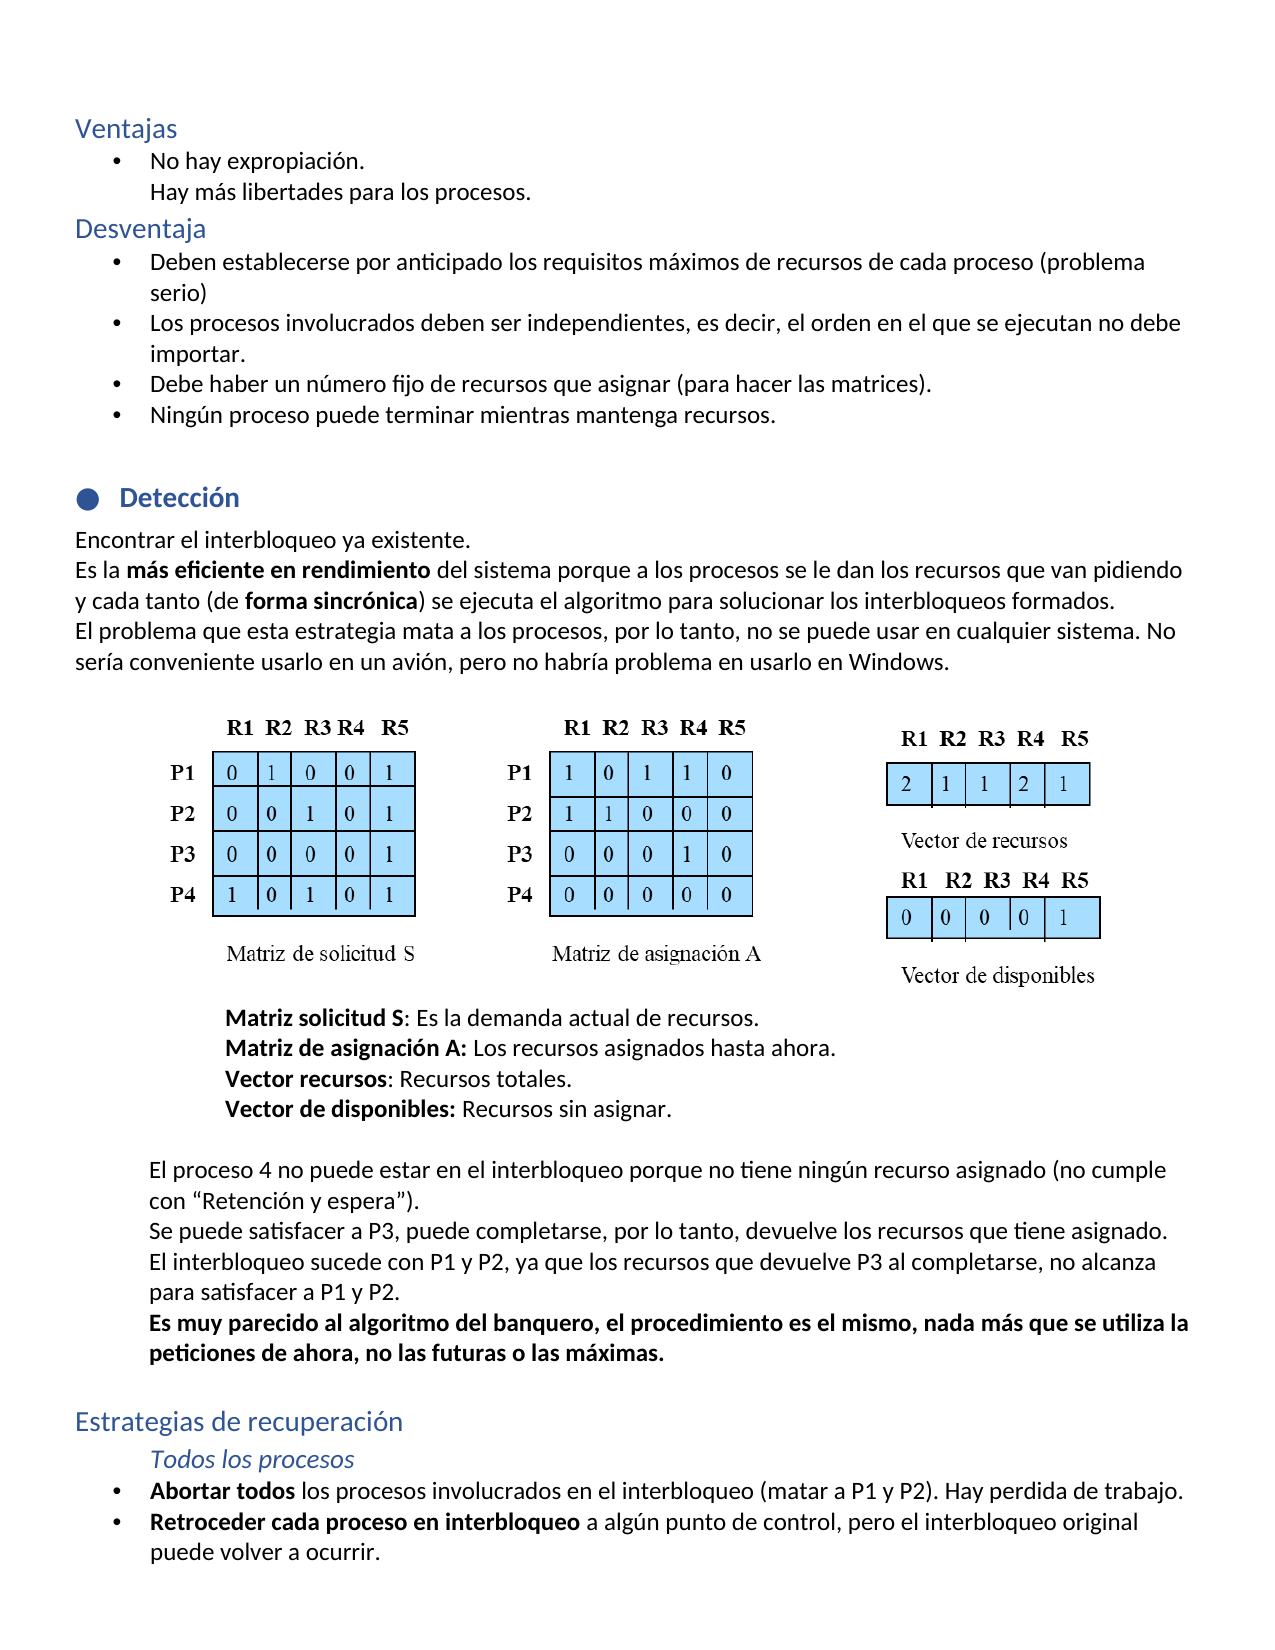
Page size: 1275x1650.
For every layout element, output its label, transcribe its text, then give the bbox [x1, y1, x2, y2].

text Matriz de asignación A: Los recursos asignados hasta ahora. [75, 1032, 1200, 1063]
text El interbloqueo sucede con P1 y P2, ya que los recursos que devuelve P3 al completarse, no alcanza para satisfacer a P1 y P2. [149, 1246, 1200, 1307]
text Encontrar el interbloqueo ya existente. [75, 524, 1200, 554]
list Abortar todos los procesos involucrados en el interbloqueo (matar a P1 y P2). Hay perdida de trabajo. [112, 1475, 1200, 1506]
list Deben establecerse por anticipado los requisitos máximos de recursos de cada proceso (problema serio) [112, 246, 1200, 307]
text Es muy parecido al algoritmo del banquero, el procedimiento es el mismo, nada más que se utiliza la peticiones de ahora, no las futuras o las máximas. [149, 1307, 1200, 1368]
picture [156, 706, 1119, 1002]
text El problema que esta estrategia mata a los procesos, por lo tanto, no se puede usar en cualquier sistema. No sería conveniente usarlo en un avión, pero no habría problema en usarlo en Windows. [75, 615, 1200, 676]
text Es la más eficiente en rendimiento del sistema porque a los procesos se le dan los recursos que van pidiendo y cada tanto (de forma sincrónica) se ejecuta el algoritmo para solucionar los interbloqueos formados. [75, 554, 1200, 615]
text Se puede satisfacer a P3, puede completarse, por lo tanto, devuelve los recursos que tiene asignado. [149, 1215, 1200, 1246]
list Los procesos involucrados deben ser independientes, es decir, el orden en el que se ejecutan no debe importar. [112, 307, 1200, 368]
list No hay expropiación. [112, 145, 1200, 176]
text Vector recursos: Recursos totales. [75, 1063, 1200, 1093]
subtitle Desventaja [75, 211, 1200, 246]
subtitle Ventajas [75, 110, 1200, 145]
list Retroceder cada proceso en interbloqueo a algún punto de control, pero el interbloqueo original puede volver a ocurrir. [112, 1506, 1200, 1567]
list Ningún proceso puede terminar mientras mantenga recursos. [112, 399, 1200, 429]
text El proceso 4 no puede estar en el interbloqueo porque no tiene ningún recurso asignado (no cumple con “Retención y espera”). [149, 1154, 1200, 1215]
list Debe haber un número fijo de recursos que asignar (para hacer las matrices). [112, 368, 1200, 399]
text Matriz solicitud S: Es la demanda actual de recursos. [75, 1002, 1200, 1032]
subtitle Todos los procesos [112, 1442, 1200, 1475]
text Hay más libertades para los procesos. [150, 176, 1200, 206]
subtitle Detección [75, 464, 1200, 524]
text Vector de disponibles: Recursos sin asignar. [75, 1093, 1200, 1124]
subtitle Estrategias de recuperación [75, 1403, 1200, 1438]
